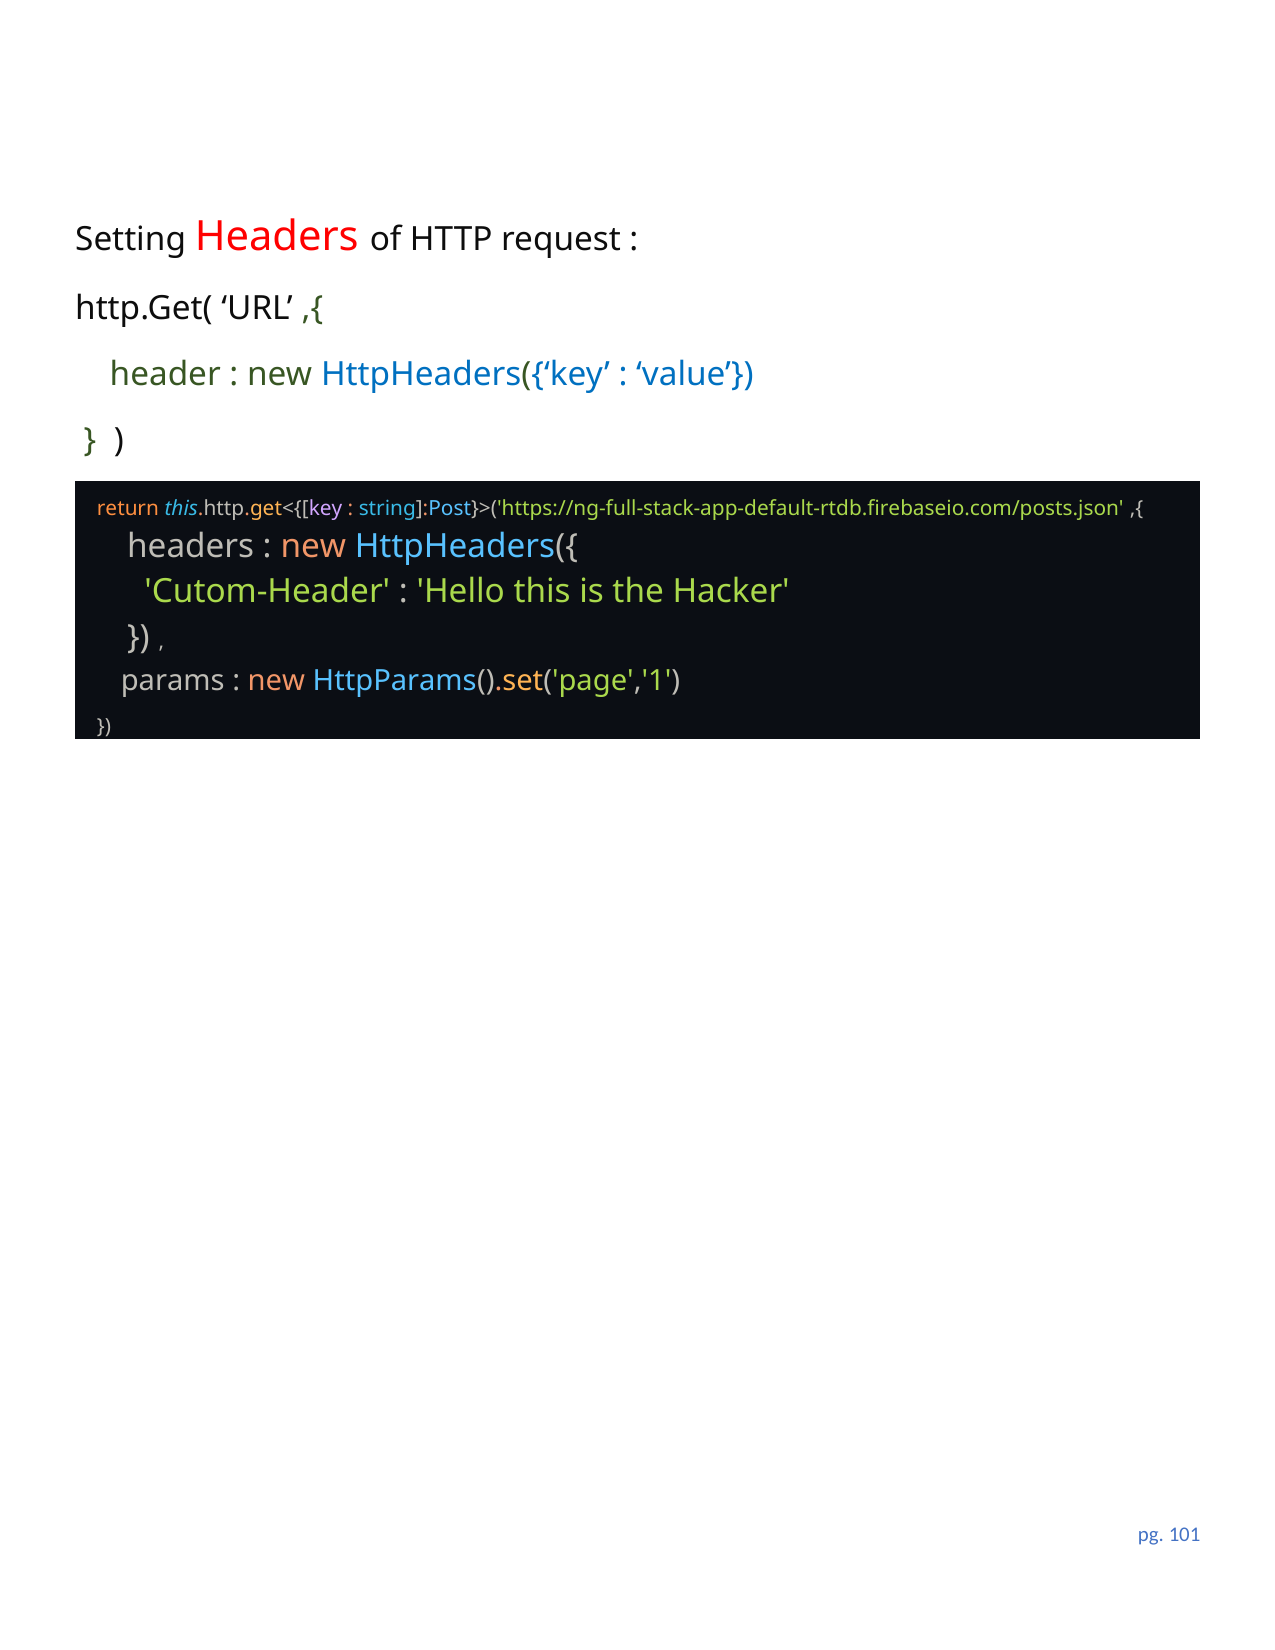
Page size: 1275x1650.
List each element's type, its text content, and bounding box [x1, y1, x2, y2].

text http.Get( ‘URL’ ,{ [75, 284, 1200, 329]
text headers : new HttpHeaders({ [75, 522, 1200, 567]
text }) , [75, 612, 1200, 658]
text } ) [75, 415, 1200, 461]
text header : new HttpHeaders({‘key’ : ‘value’}) [75, 350, 1200, 395]
text Setting Headers of HTTP request : [75, 206, 1200, 263]
text }) [75, 698, 1200, 739]
text return this.http.get<{[key : string]:Post}>('https://ng-full-stack-app-default-rtdb.firebaseio.com/posts.json' ,{ [75, 481, 1200, 522]
text 'Cutom-Header' : 'Hello this is the Hacker' [75, 567, 1200, 612]
text params : new HttpParams().set('page','1') [75, 658, 1200, 698]
